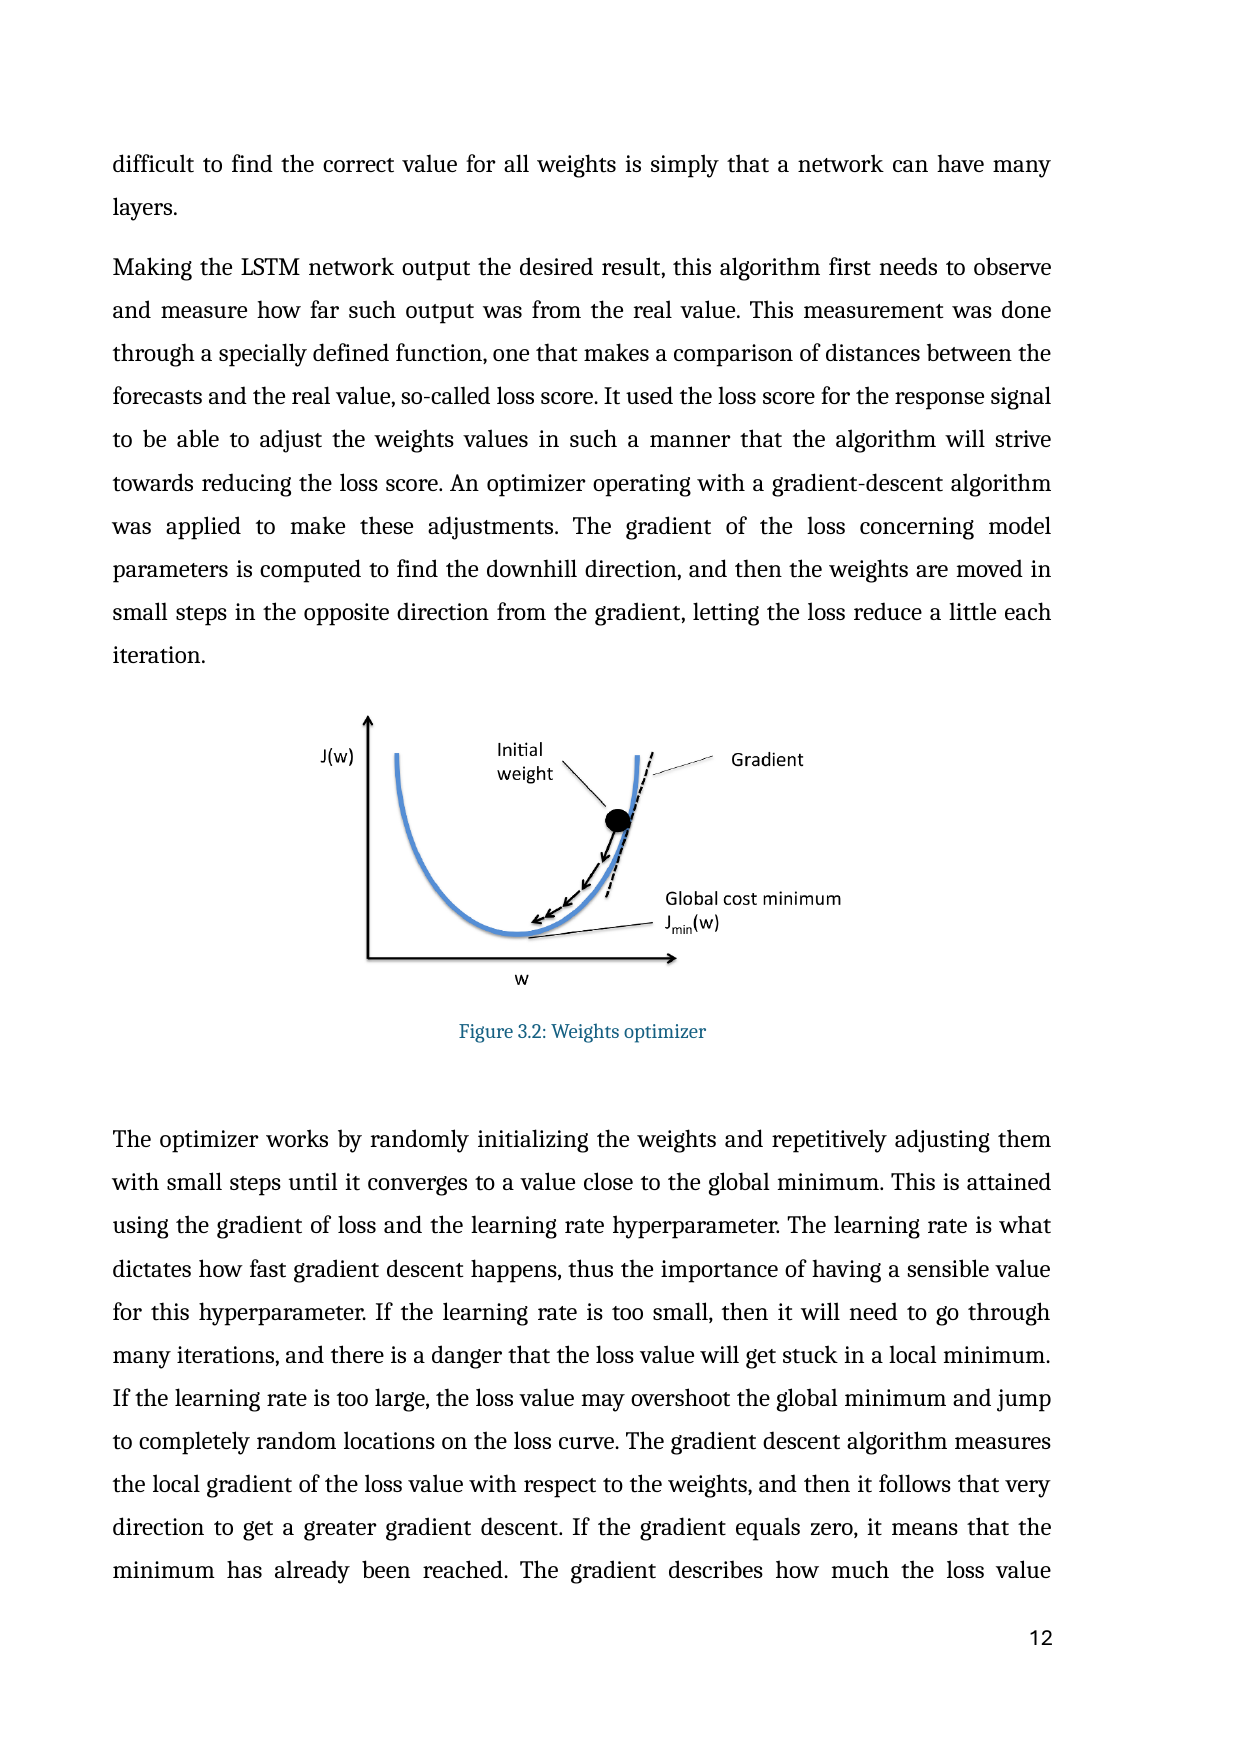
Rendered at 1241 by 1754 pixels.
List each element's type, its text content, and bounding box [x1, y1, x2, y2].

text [112, 1125, 1053, 1585]
text Making the LSTM network output the desired result, this algorithm first needs to observe and measure how far such output was from the real value. This measurement was done through a specially defined function, one that makes a comparison of distances between the forecasts and the real value, so-called loss score. It used the loss score for the response signal to be able to adjust the weights values in such a manner that the algorithm will strive towards reducing the loss score. An optimizer operating with a gradient-descent algorithm was applied to make these adjustments. The gradient of the loss concerning model parameters is computed to find the downhill direction, and then the weights are moved in small steps in the opposite direction from the gradient, letting the loss reduce a little each iteration. [112, 253, 1053, 670]
picture [316, 700, 849, 990]
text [112, 150, 1053, 222]
text Figure 3.2: Weights optimizer [112, 1020, 1053, 1044]
